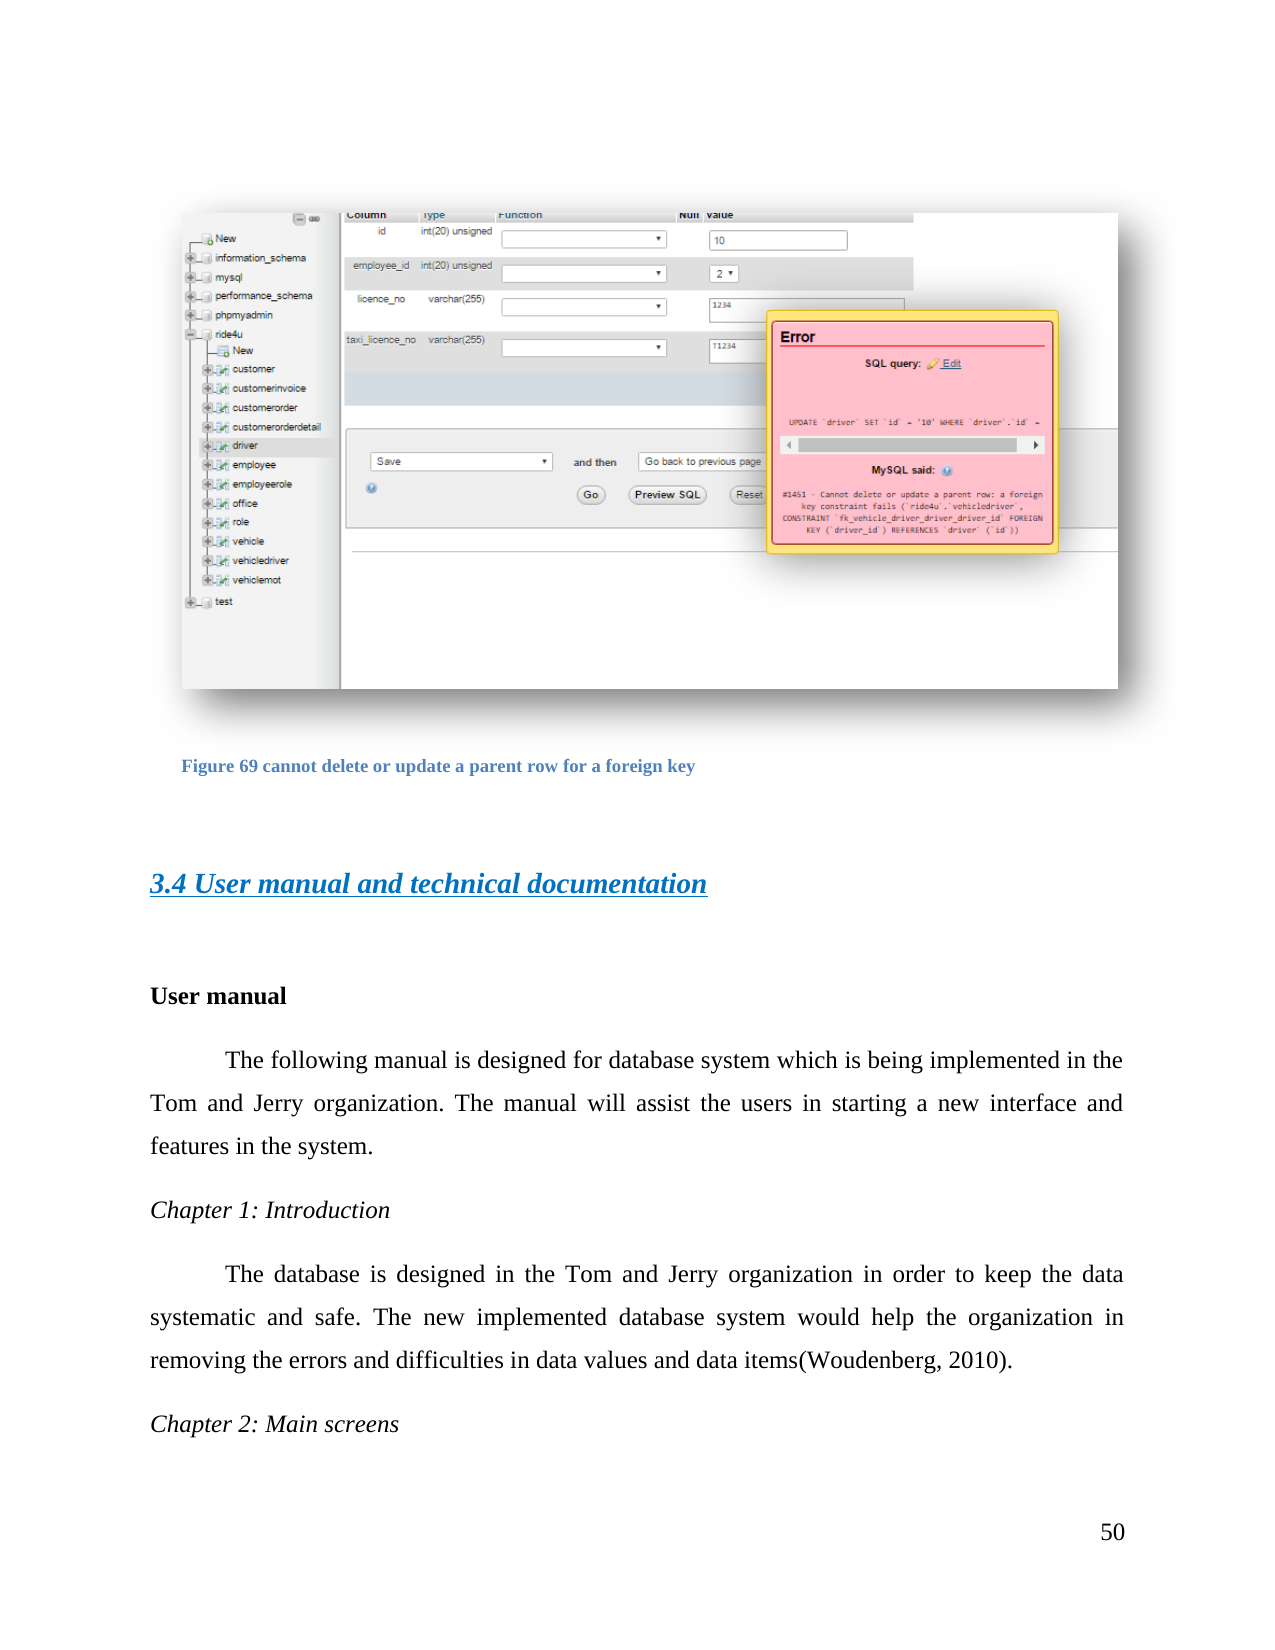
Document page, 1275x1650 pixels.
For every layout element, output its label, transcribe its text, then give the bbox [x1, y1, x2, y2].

text Chapter 2: Main screens [150, 1409, 1125, 1438]
text Chapter 1: Introduction [150, 1195, 1125, 1224]
picture [182, 213, 1118, 689]
subtitle 3.4 User manual and technical documentation [150, 867, 1125, 900]
text The database is designed in the Tom and Jerry organization in order to keep the data systematic and safe. The new implemented database system would help the organization in removing the errors and difficulties in data values and data items. [150, 1259, 1125, 1374]
text The following manual is designed for database system which is being implemented in the Tom and Jerry organization. The manual will assist the users in starting a new interface and features in the system. [150, 1045, 1125, 1160]
text User manual [150, 981, 1125, 1010]
